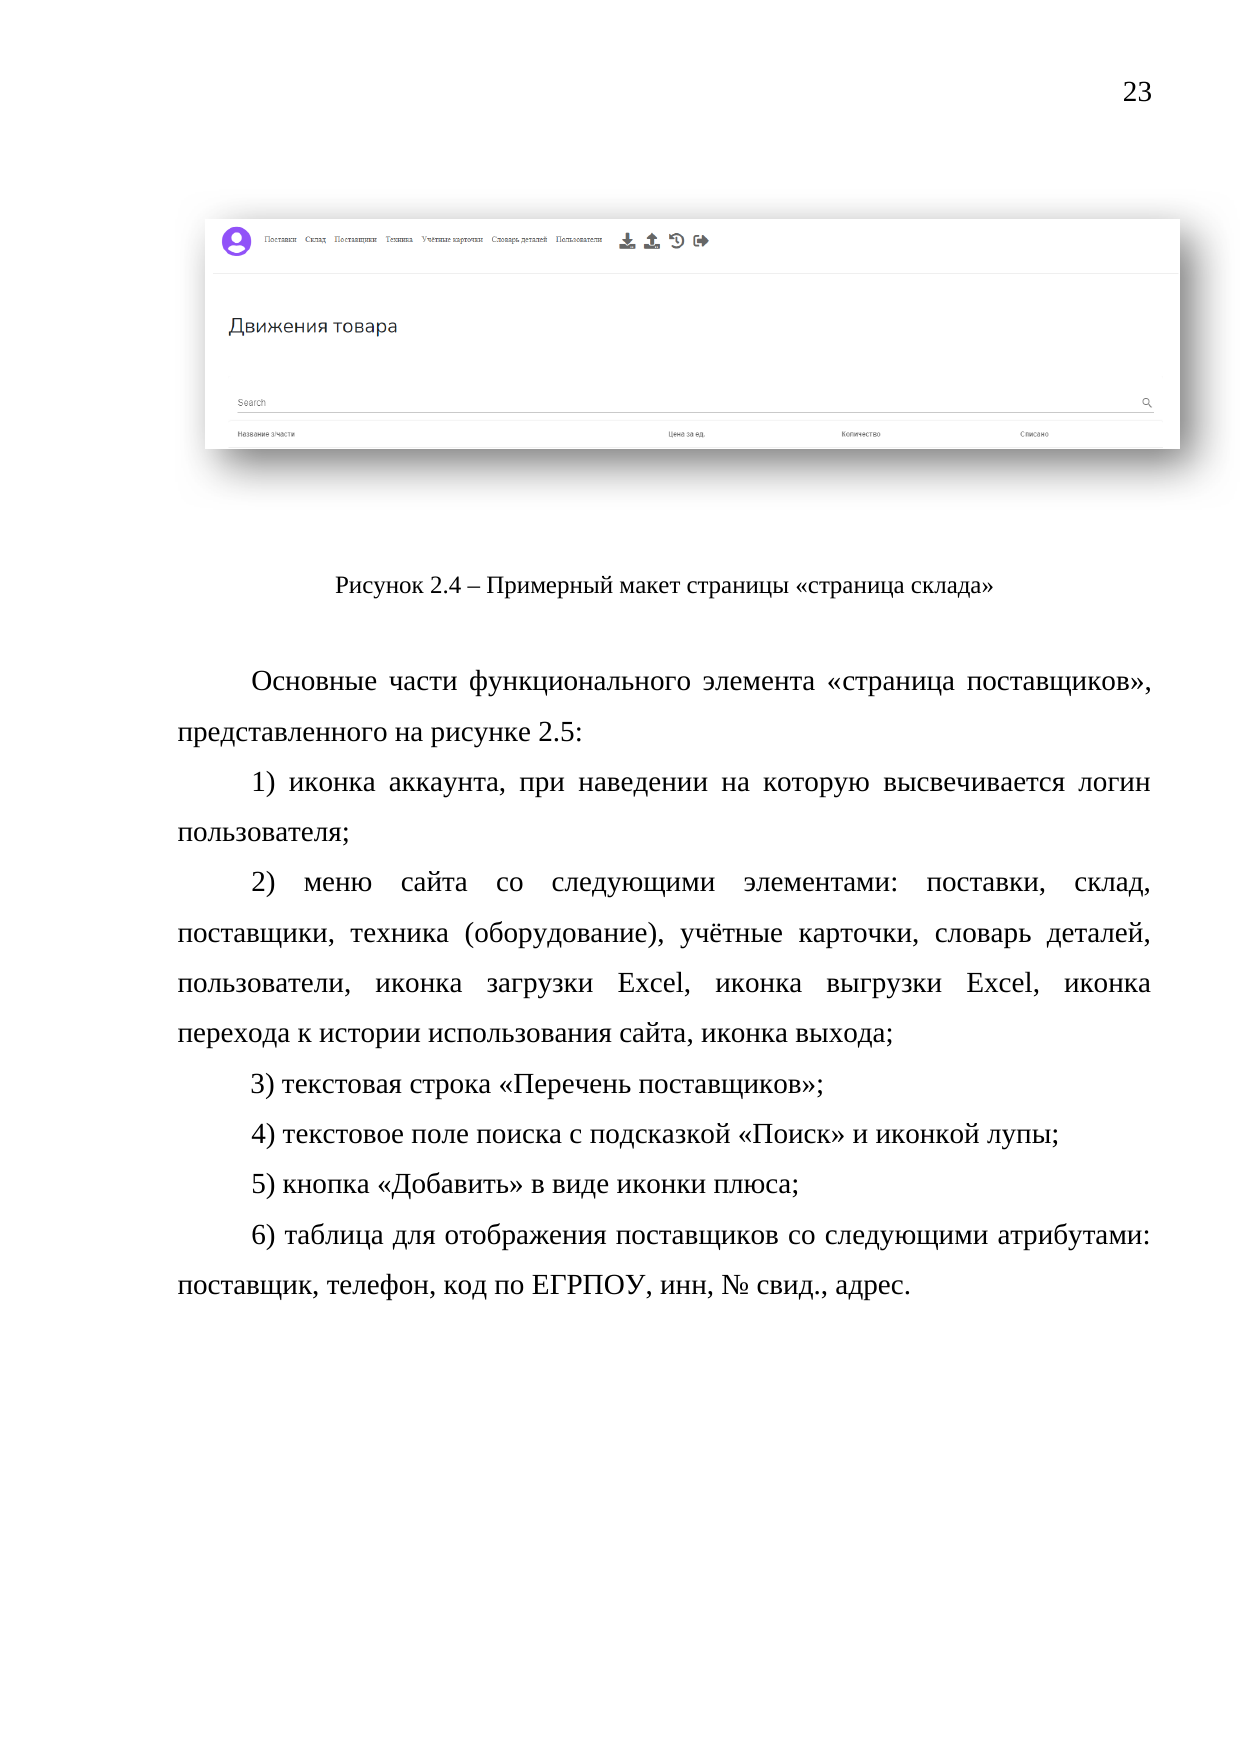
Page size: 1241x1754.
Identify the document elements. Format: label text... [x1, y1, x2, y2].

text Рисунок 2.4 – Примерный макет страницы «страница склада» [177, 570, 1152, 599]
text 6) таблица для отображения поставщиков со следующими атрибутами: поставщик, телефон, код по ЕГРПОУ, инн, № свид., адрес. [177, 1217, 1152, 1301]
text 5) кнопка «Добавить» в виде иконки плюса; [177, 1166, 1152, 1200]
text 2) меню сайта со следующими элементами: поставки, склад, поставщики, техника (оборудование), учётные карточки, словарь деталей, пользователи, иконка загрузки Excel, иконка выгрузки Excel, иконка перехода к истории использования сайта, иконка выхода; 3) текстовая строка «Перечень поставщиков»; [177, 864, 1152, 1099]
text 1) иконка аккаунта, при наведении на которую высвечивается логин пользователя; [177, 764, 1152, 848]
text 4) текстовое поле поиска с подсказкой «Поиск» и иконкой лупы; [177, 1116, 1152, 1150]
text Основные части функционального элемента «страница поставщиков», представленного на рисунке 2.5: [177, 663, 1152, 747]
picture [205, 219, 1180, 449]
